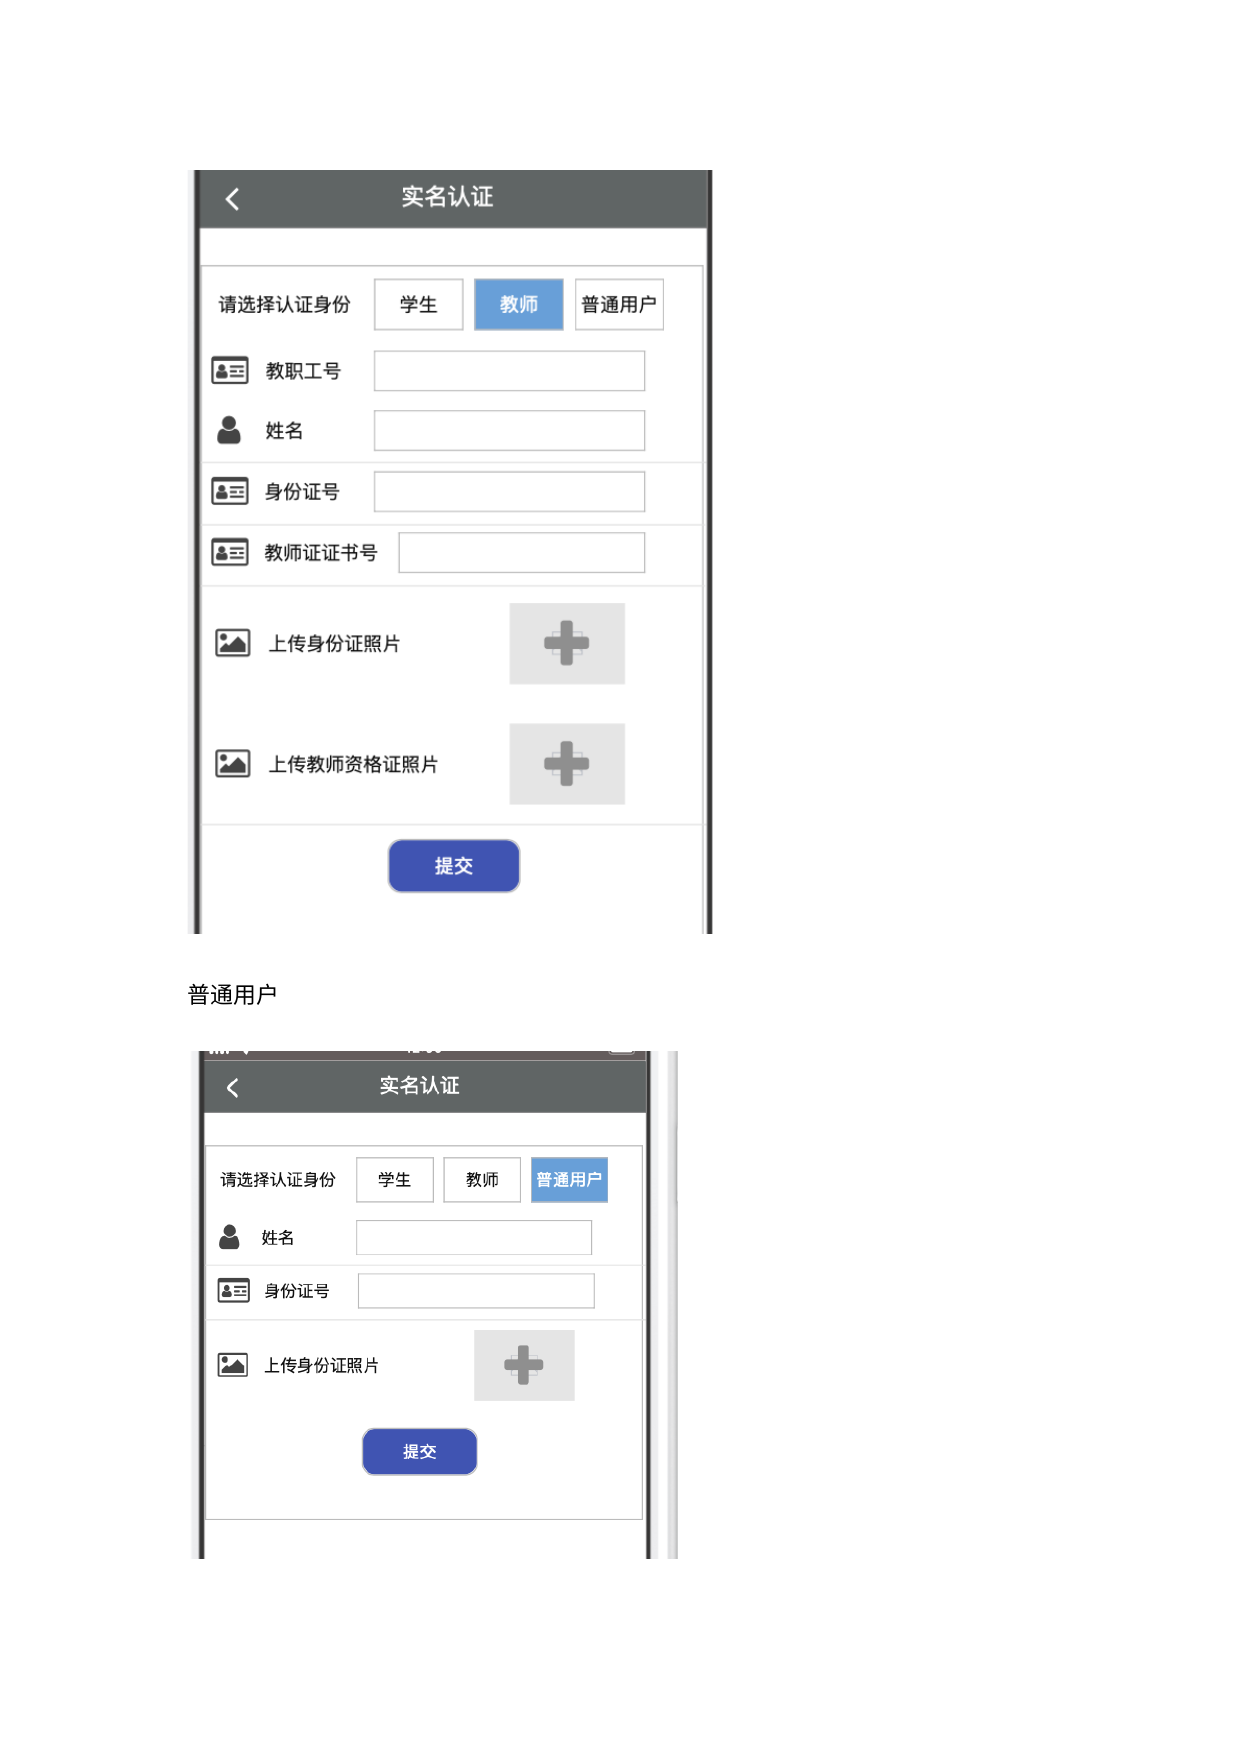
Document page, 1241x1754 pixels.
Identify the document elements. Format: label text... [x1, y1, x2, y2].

picture [187, 170, 713, 934]
text 普通用户 [187, 961, 1053, 1026]
picture [187, 1051, 678, 1559]
